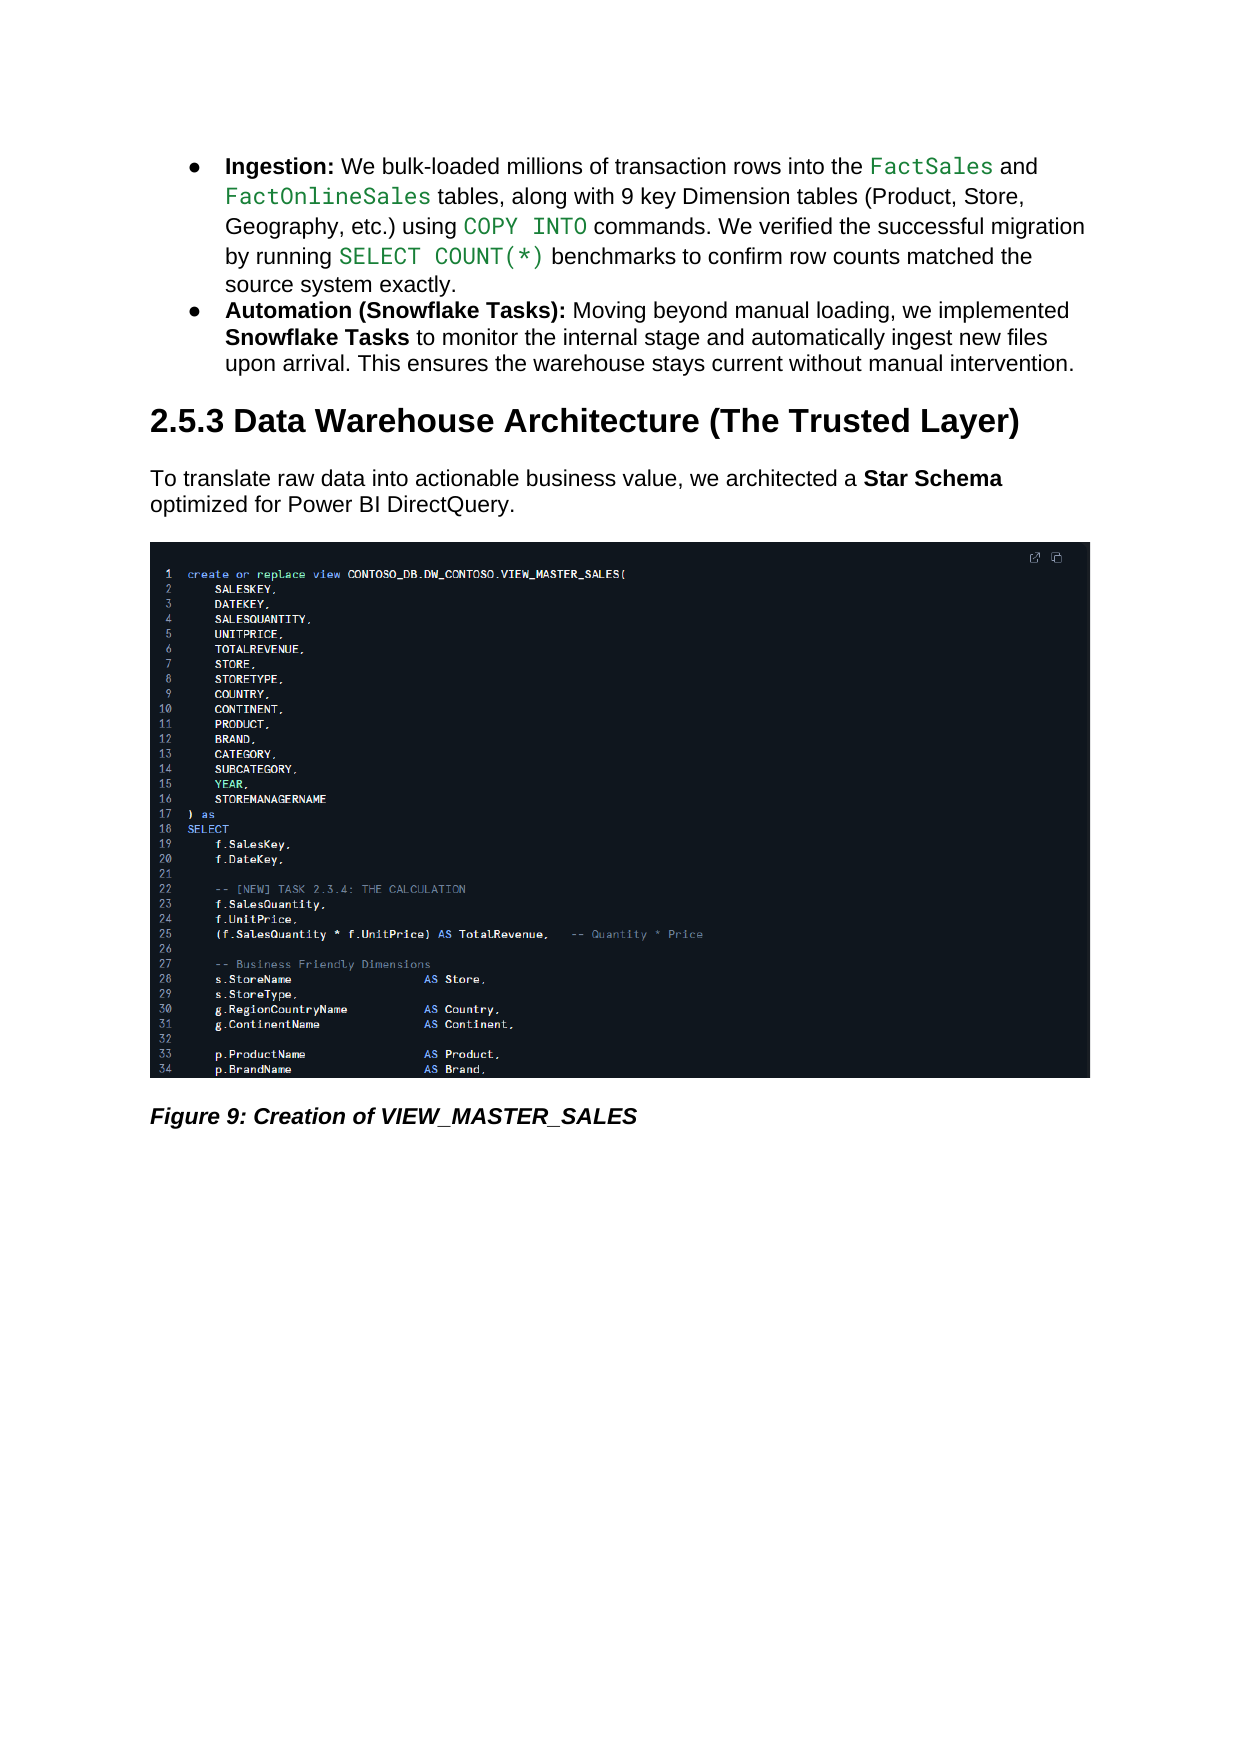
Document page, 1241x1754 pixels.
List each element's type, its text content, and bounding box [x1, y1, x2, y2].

list Ingestion: We bulk-loaded millions of transaction rows into the FactSales and FactOnlineSales tables, along with 9 key Dimension tables (Product, Store, Geography, etc.) using COPY INTO commands. We verified the successful migration by running SELECT COUNT(*) benchmarks to confirm row counts matched the source system exactly. [187, 150, 1090, 297]
subtitle 2.5.3 Data Warehouse Architecture (The Trusted Layer) [150, 401, 1090, 440]
text Figure 9: Creation of VIEW_MASTER_SALES [150, 1103, 1090, 1129]
list Automation (Snowflake Tasks): Moving beyond manual loading, we implemented Snowflake Tasks to monitor the internal stage and automatically ingest new files upon arrival. This ensures the warehouse stays current without manual intervention. [187, 297, 1090, 376]
picture [150, 542, 1091, 1078]
text To translate raw data into actionable business value, we architected a Star Schema optimized for Power BI DirectQuery. [150, 465, 1090, 517]
